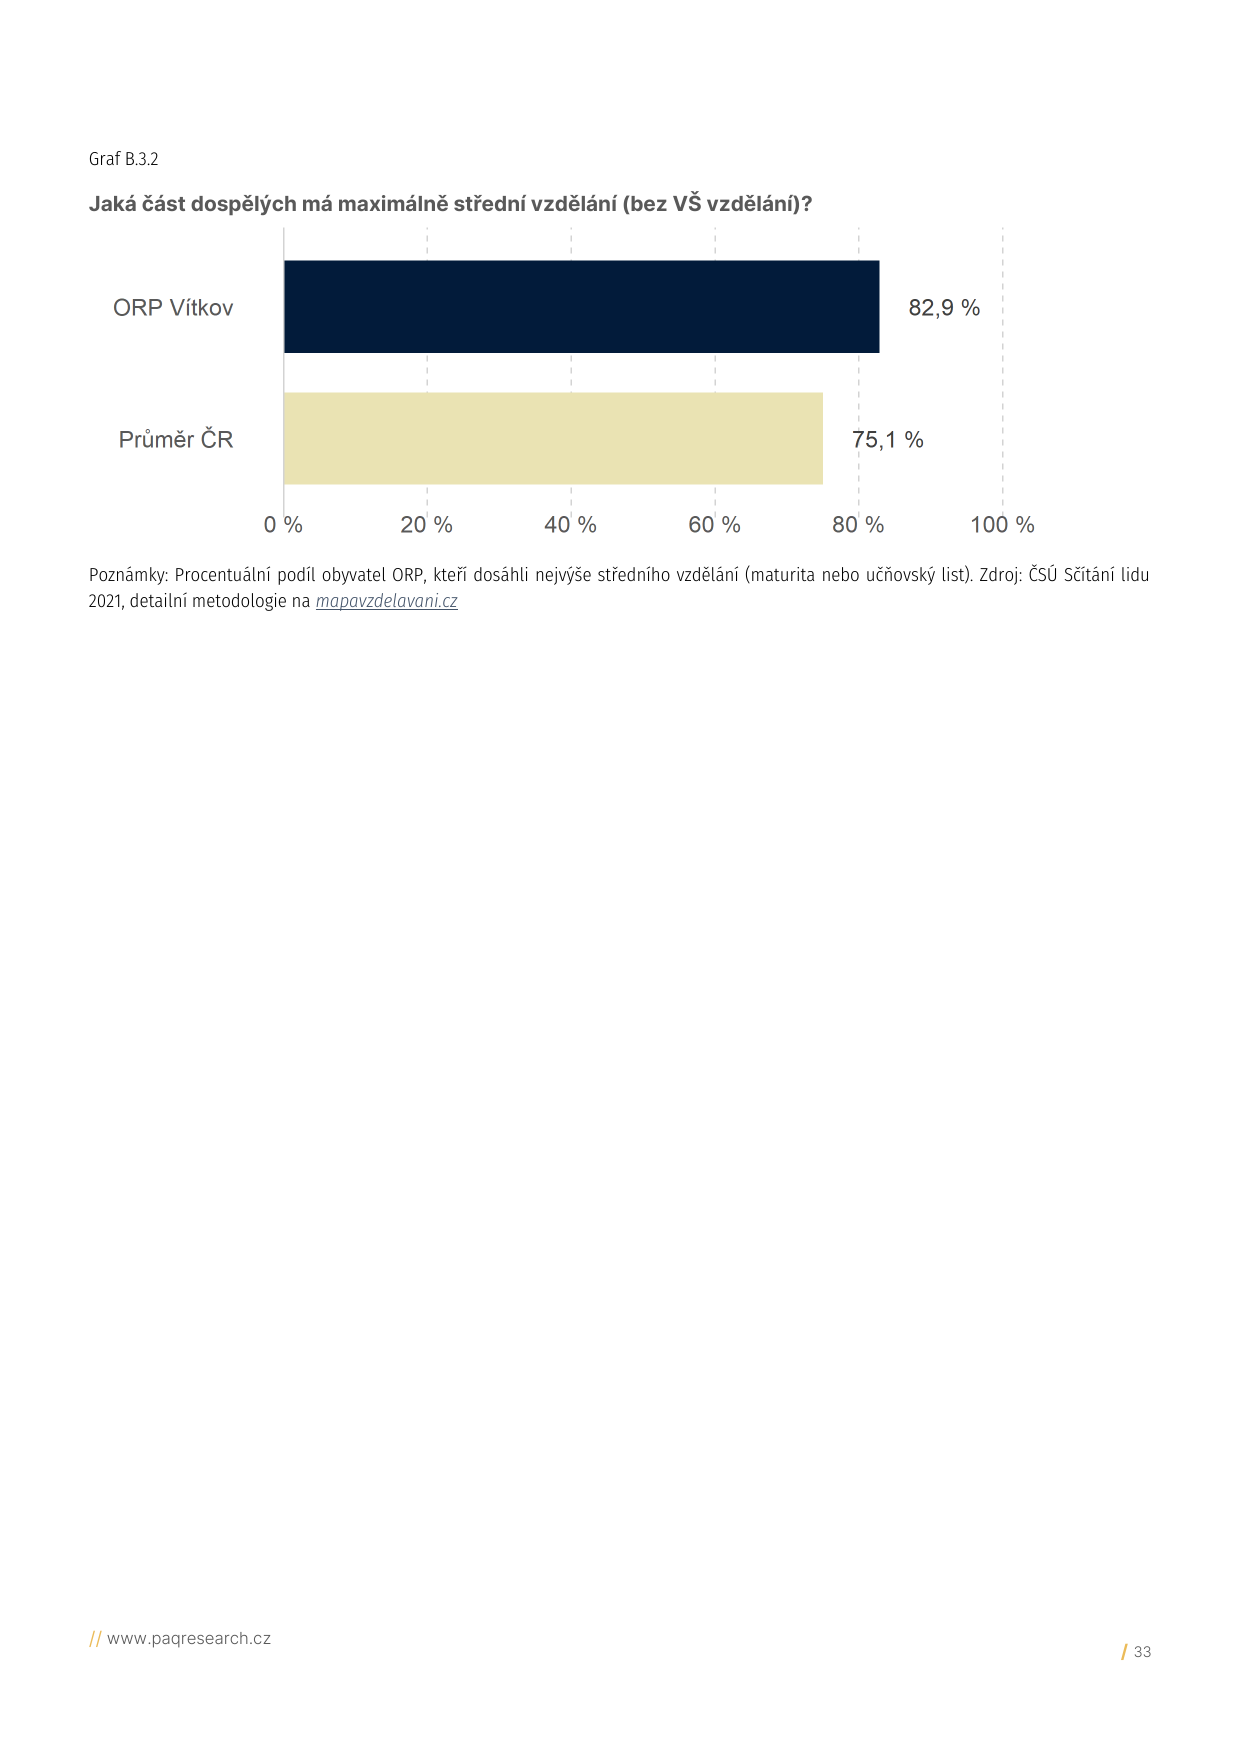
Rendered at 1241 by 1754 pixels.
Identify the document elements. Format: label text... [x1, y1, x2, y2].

text Graf B.3.2 [89, 148, 1152, 170]
text Poznámky: Procentuální podíl obyvatel ORP, kteří dosáhli nejvýše středního vzdělání (maturita nebo učňovský list). Zdroj: ČSÚ Sčítání lidu 2021, detailní metodologie na mapavzdelavani.cz [89, 564, 1152, 613]
picture [88, 216, 1139, 548]
text Jaká část dospělých má maximálně střední vzdělání (bez VŠ vzdělání)? [89, 186, 1152, 216]
